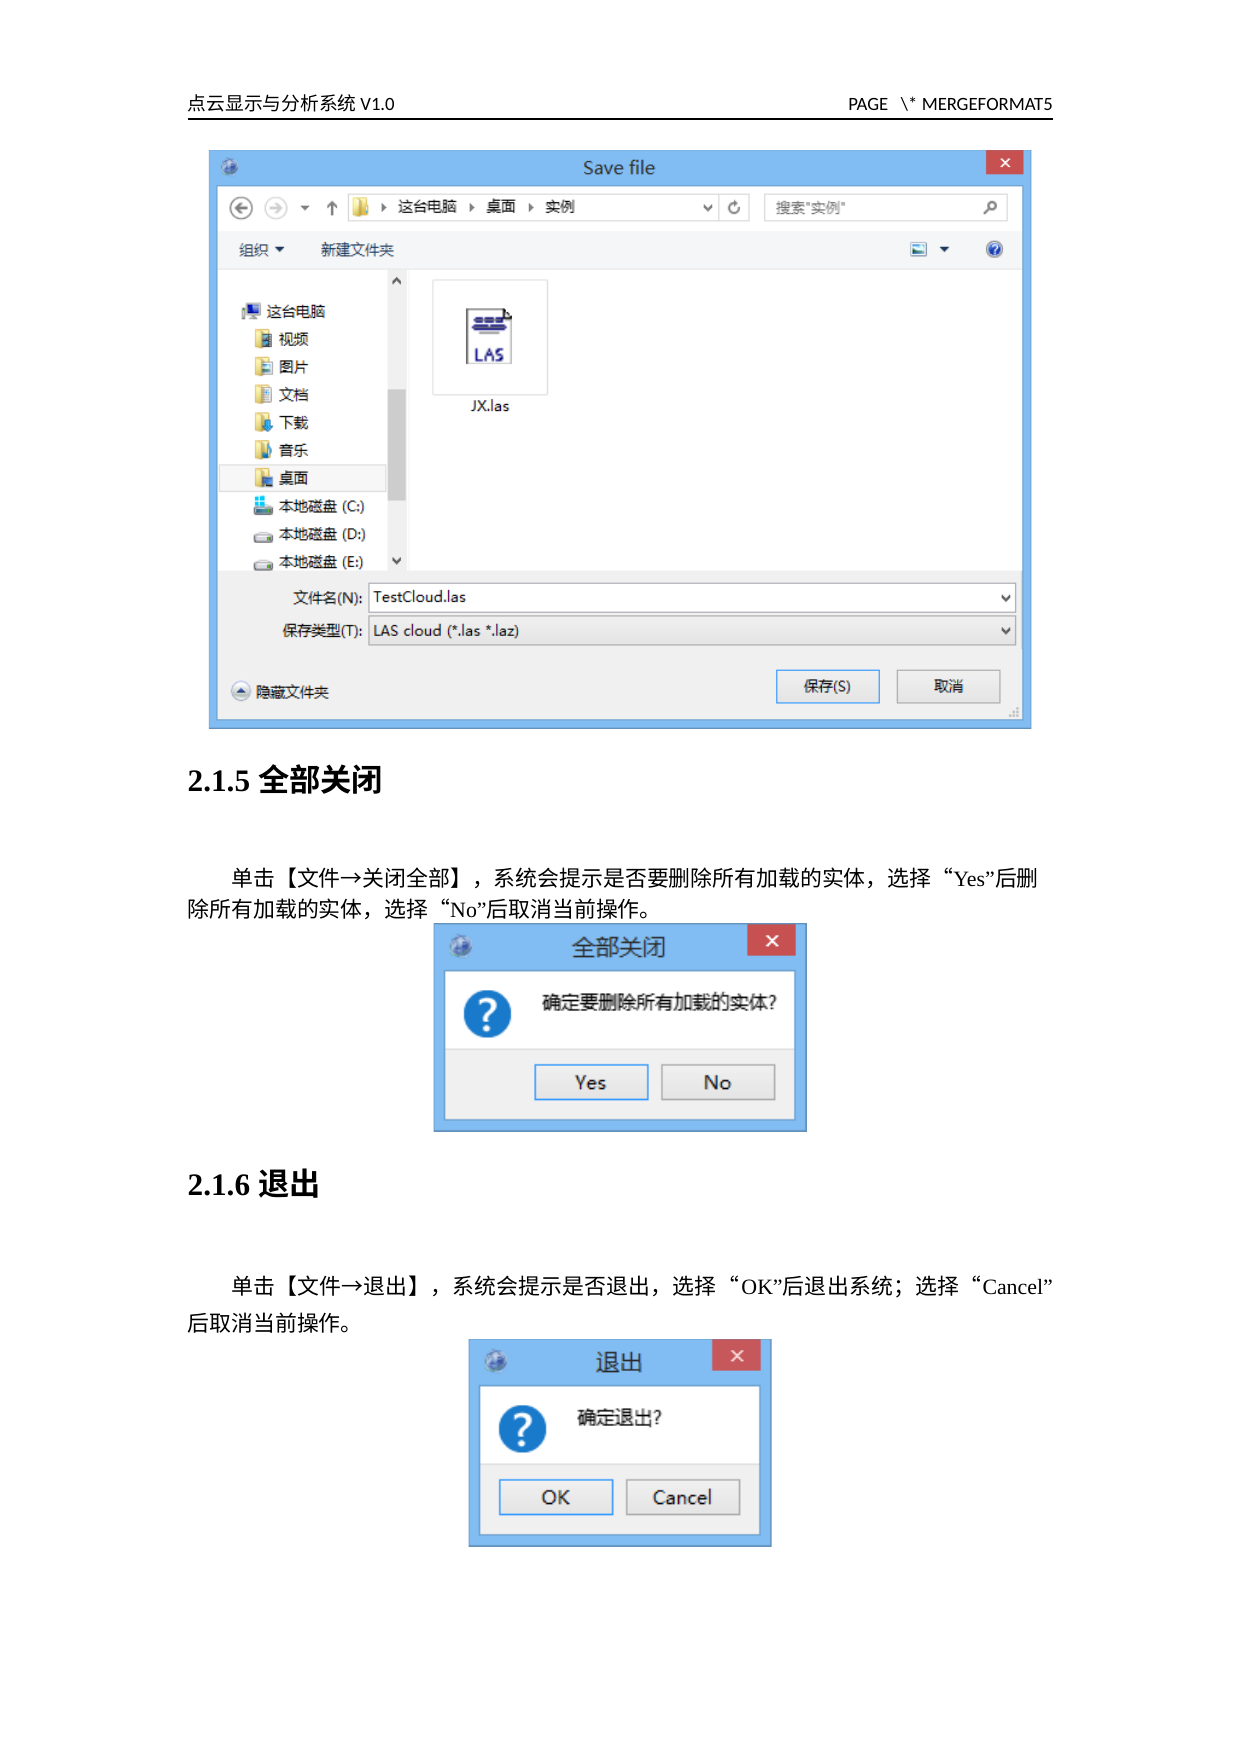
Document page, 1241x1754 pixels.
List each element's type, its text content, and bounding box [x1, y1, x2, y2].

text 单击【文件→退出】，系统会提示是否退出，选择“OK”后退出系统；选择“Cancel”后取消当前操作。 [187, 1264, 1053, 1339]
picture [433, 923, 807, 1132]
subtitle 2.1.6 退出 [187, 1159, 1053, 1204]
picture [468, 1339, 772, 1547]
picture [208, 150, 1032, 729]
text 单击【文件→关闭全部】，系统会提示是否要删除所有加载的实体，选择“Yes”后删除所有加载的实体，选择“No”后取消当前操作。 [187, 861, 1053, 924]
subtitle 2.1.5 全部关闭 [187, 755, 1053, 801]
